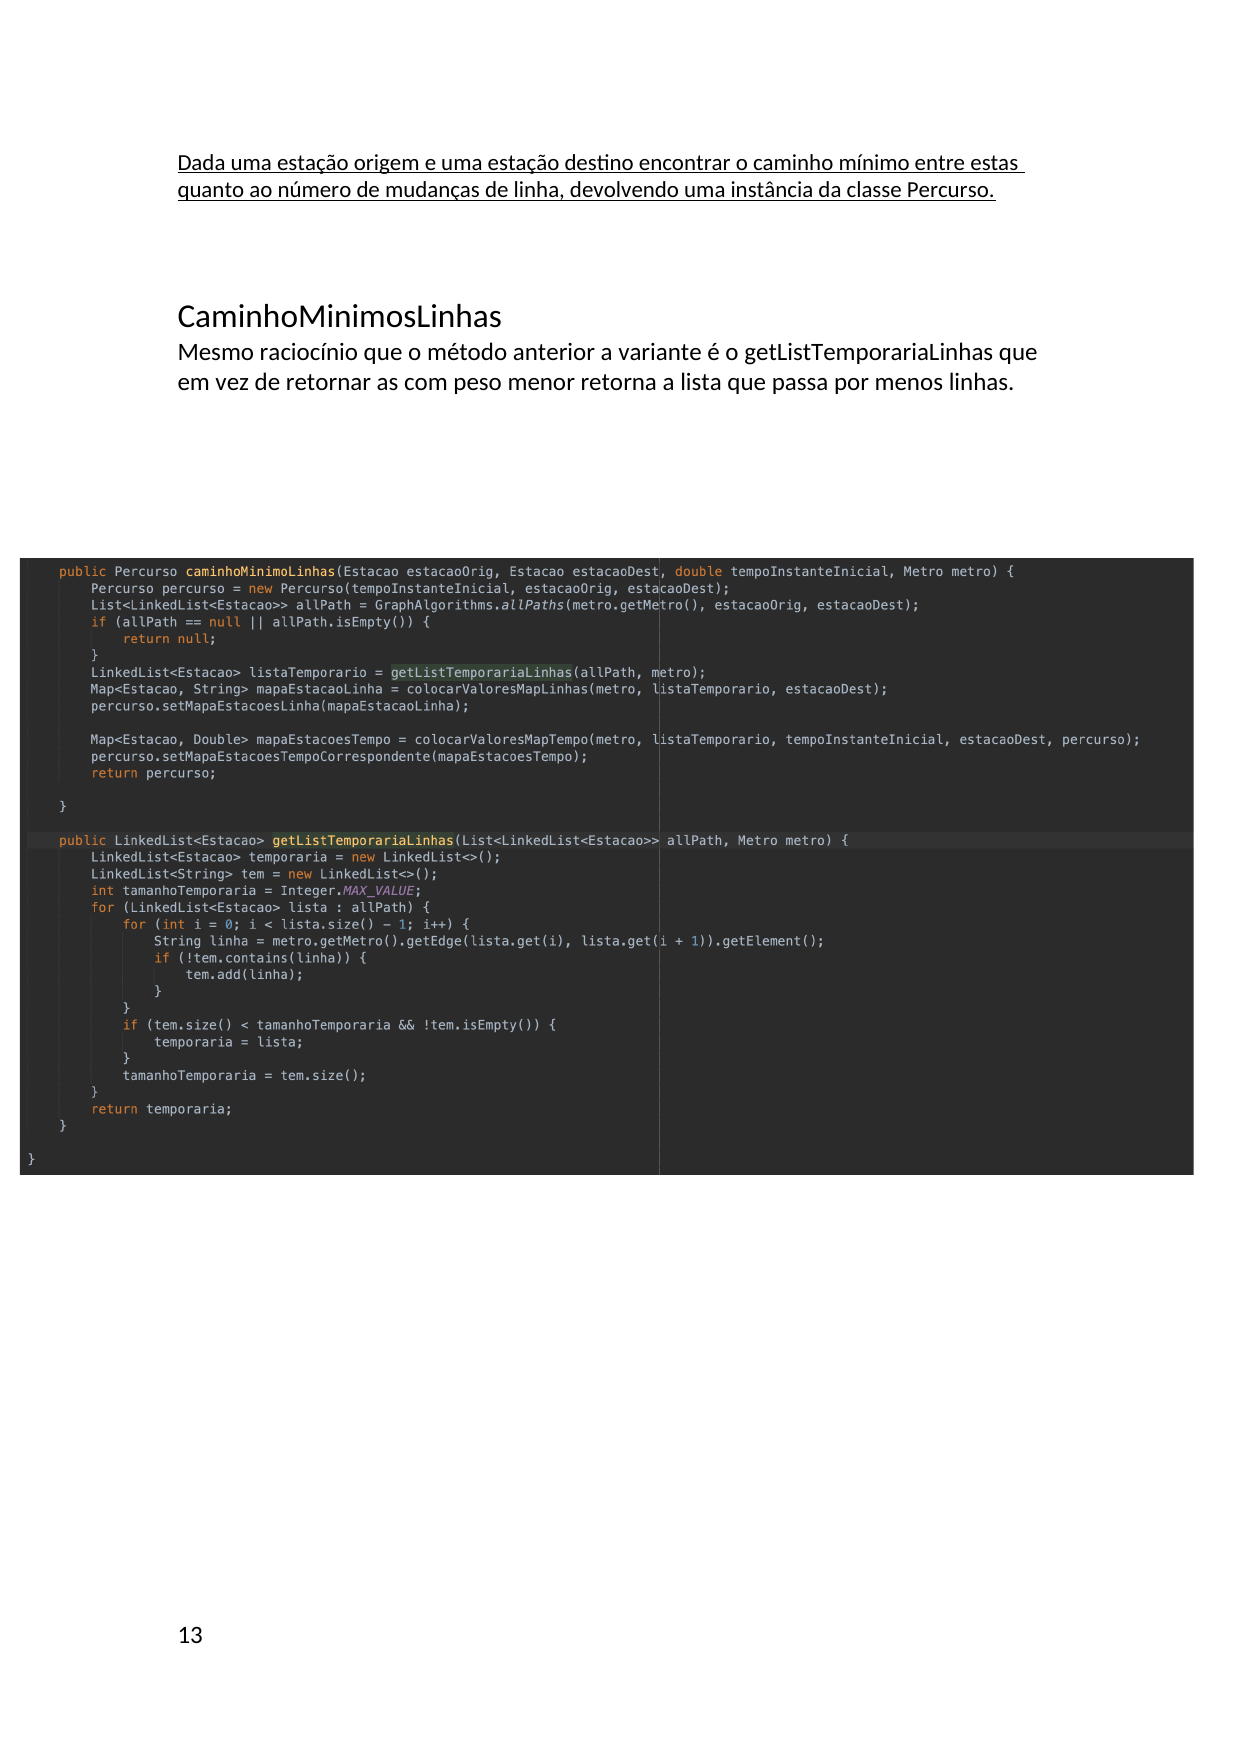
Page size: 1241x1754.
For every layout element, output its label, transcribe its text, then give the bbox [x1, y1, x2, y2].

picture [19, 558, 1194, 1175]
text Dada uma estação origem e uma estação destino encontrar o caminho mínimo entre estas quanto ao número de mudanças de linha, devolvendo uma instância da classe Percurso. [177, 148, 1063, 204]
text CaminhoMinimosLinhas [177, 295, 1063, 336]
text Mesmo raciocínio que o método anterior a variante é o getListTemporariaLinhas que em vez de retornar as com peso menor retorna a lista que passa por menos linhas. [177, 336, 1063, 397]
